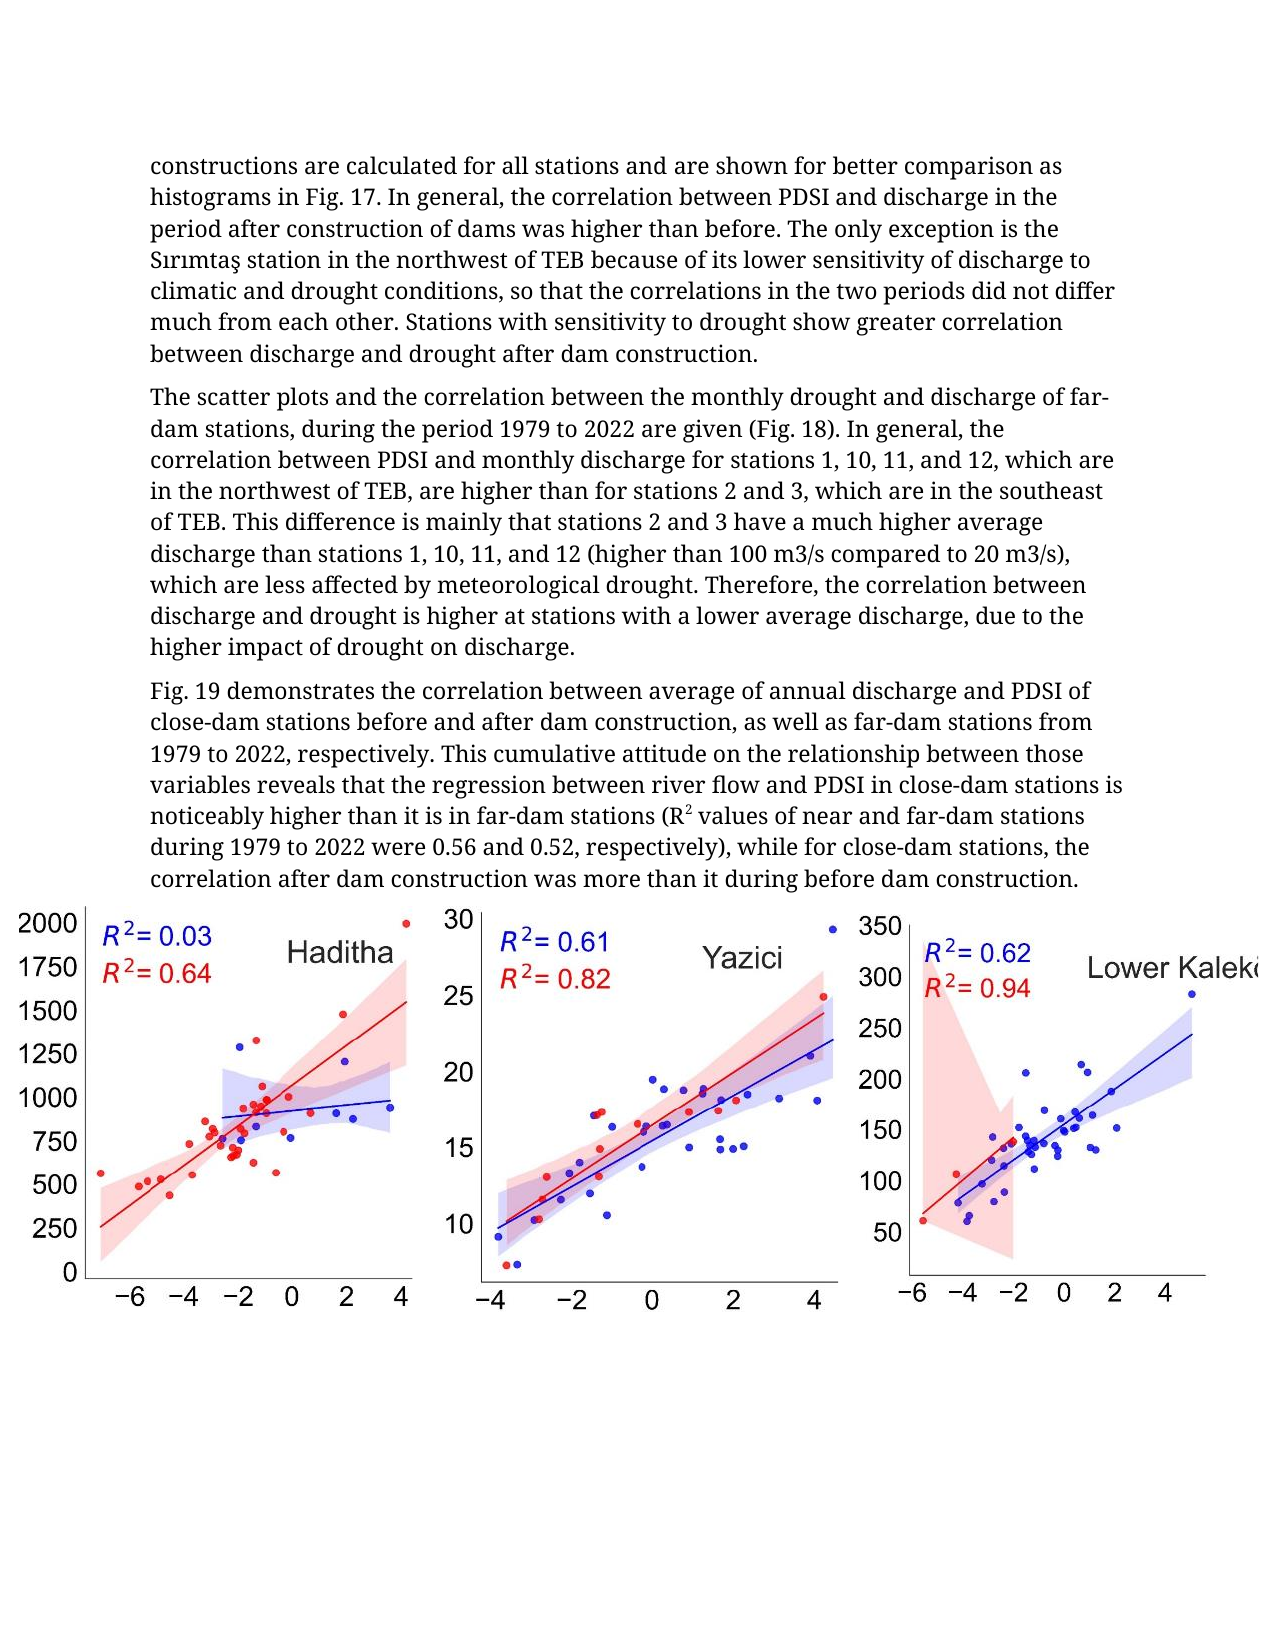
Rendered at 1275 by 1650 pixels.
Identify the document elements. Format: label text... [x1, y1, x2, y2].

picture [858, 906, 1259, 1307]
table_header [848, 906, 1267, 1324]
table_header [431, 906, 847, 1324]
picture [442, 906, 839, 1312]
picture [19, 906, 413, 1307]
text The scatter plots and the correlation between the monthly drought and discharge of far-dam stations, during the period 1979 to 2022 are given (Fig. 18). In general, the correlation between PDSI and monthly discharge for stations 1, 10, 11, and 12, which are in the northwest of TEB, are higher than for stations 2 and 3, which are in the southeast of TEB. This difference is mainly that stations 2 and 3 have a much higher average discharge than stations 1, 10, 11, and 12 (higher than 100 m3/s compared to 20 m3/s), which are less affected by meteorological drought. Therefore, the correlation between discharge and drought is higher at stations with a lower average discharge, due to the higher impact of drought on discharge. [150, 381, 1125, 662]
text Fig. 19 demonstrates the correlation between average of annual discharge and PDSI of close-dam stations before and after dam construction, as well as far-dam stations from 1979 to 2022, respectively. This cumulative attitude on the relationship between those variables reveals that the regression between river flow and PDSI in close-dam stations is noticeably higher than it is in far-dam stations (R2 values of near and far-dam stations during 1979 to 2022 were 0.56 and 0.52, respectively), while for close-dam stations, the correlation after dam construction was more than it during before dam construction. [150, 675, 1125, 894]
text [150, 150, 1125, 369]
table_header [8, 906, 431, 1324]
